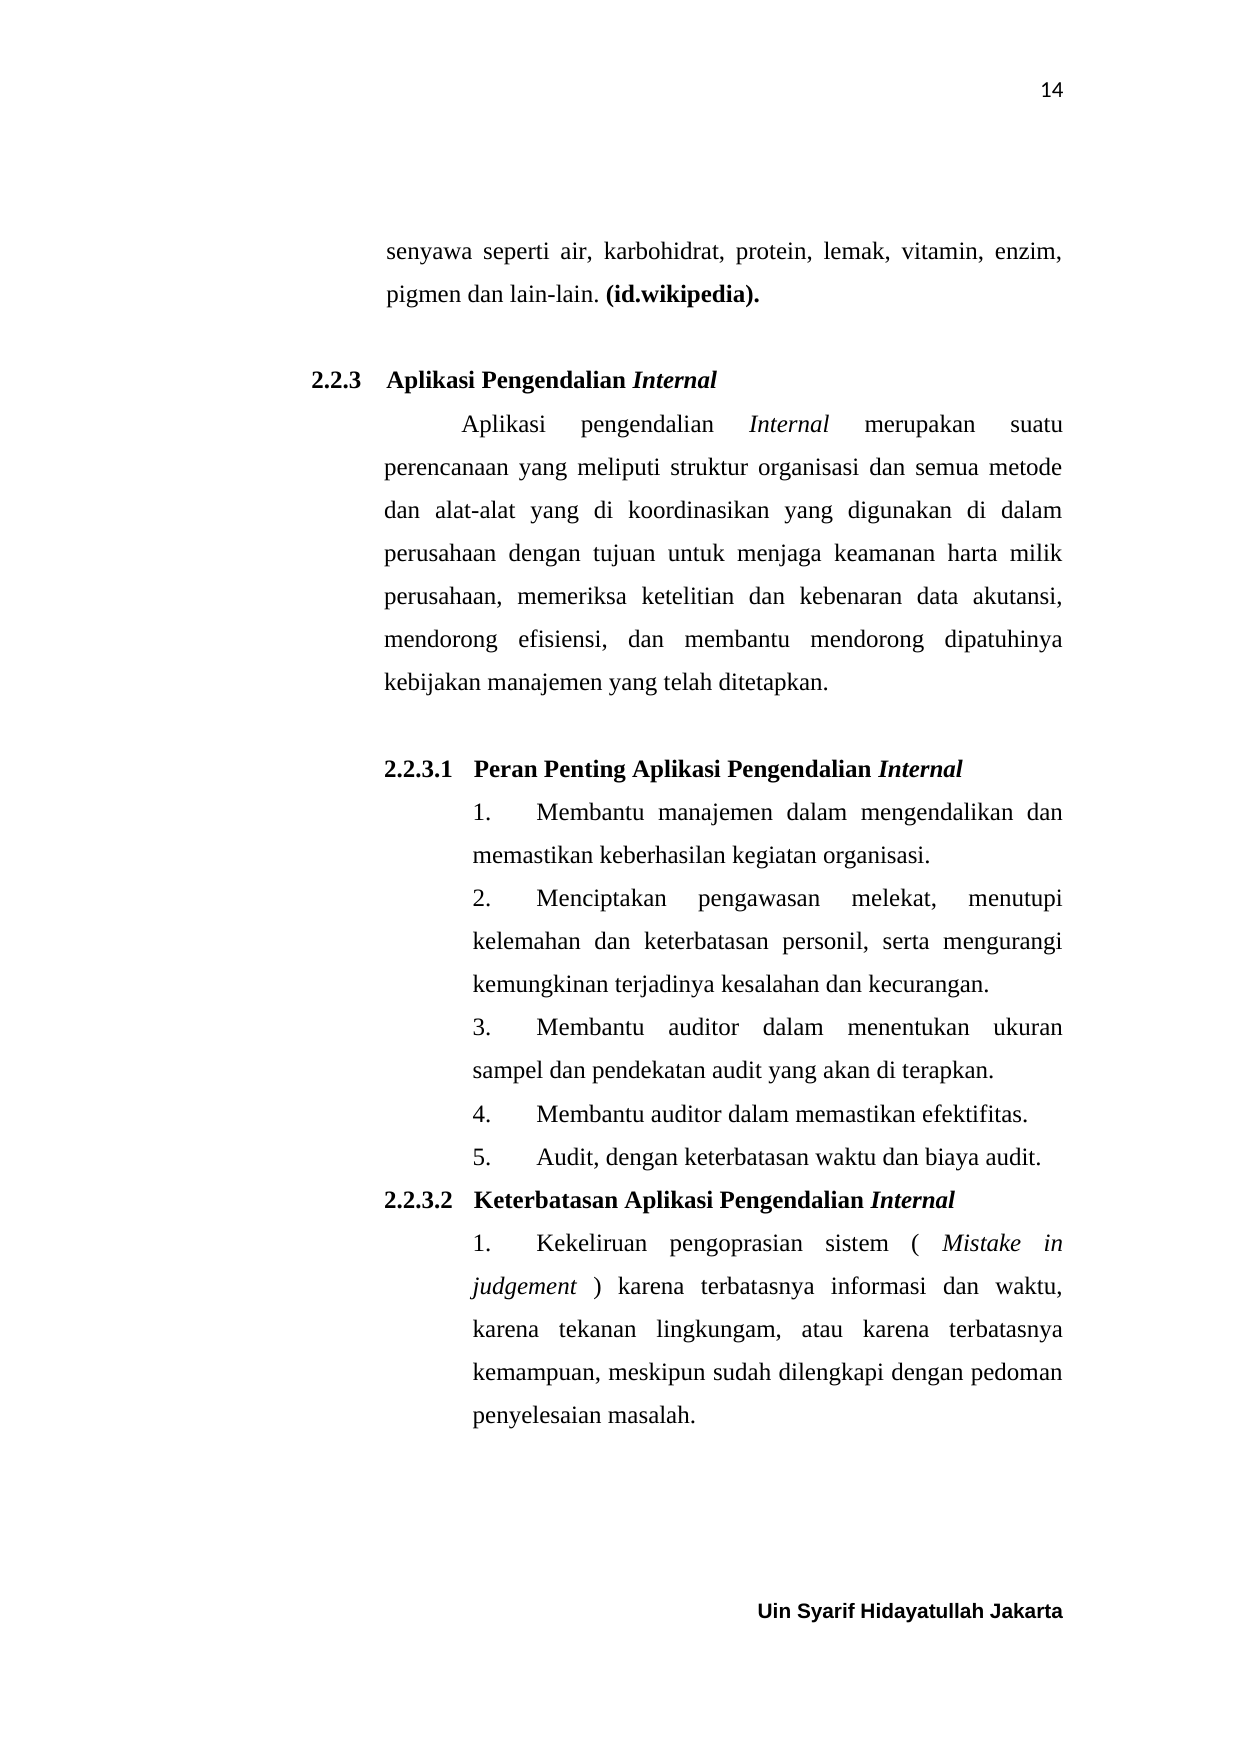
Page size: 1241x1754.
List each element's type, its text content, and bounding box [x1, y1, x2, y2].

list 2. Menciptakan pengawasan melekat, menutupi kelemahan dan keterbatasan personil, serta mengurangi kemungkinan terjadinya kesalahan dan kecurangan. [472, 883, 1063, 998]
subtitle 2.2.3 Aplikasi Pengendalian Internal [236, 366, 1063, 394]
list 3. Membantu auditor dalam menentukan ukuran sampel dan pendekatan audit yang akan di terapkan. [472, 1012, 1063, 1084]
list 2.2.3.2 Keterbatasan Aplikasi Pengendalian Internal [384, 1185, 1063, 1214]
list 5. Audit, dengan keterbatasan waktu dan biaya audit. [472, 1142, 1063, 1171]
list 1. Kekeliruan pengoprasian sistem ( Mistake in judgement ) karena terbatasnya informasi dan waktu, karena tekanan lingkungam, atau karena terbatasnya kemampuan, meskipun sudah dilengkapi dengan pedoman penyelesaian masalah. [472, 1228, 1063, 1429]
list 4. Membantu auditor dalam memastikan efektifitas. [472, 1099, 1063, 1127]
list 1. Membantu manajemen dalam mengendalikan dan memastikan keberhasilan kegiatan organisasi. [472, 797, 1063, 869]
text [386, 236, 1063, 308]
list Aplikasi pengendalian Internal merupakan suatu perencanaan yang meliputi struktur organisasi dan semua metode dan alat-alat yang di koordinasikan yang digunakan di dalam perusahaan dengan tujuan untuk menjaga keamanan harta milik perusahaan, memeriksa ketelitian dan kebenaran data akutansi, mendorong efisiensi, dan membantu mendorong dipatuhinya kebijakan manajemen yang telah ditetapkan. [384, 409, 1063, 696]
list 2.2.3.1 Peran Penting Aplikasi Pengendalian Internal [384, 754, 1063, 782]
